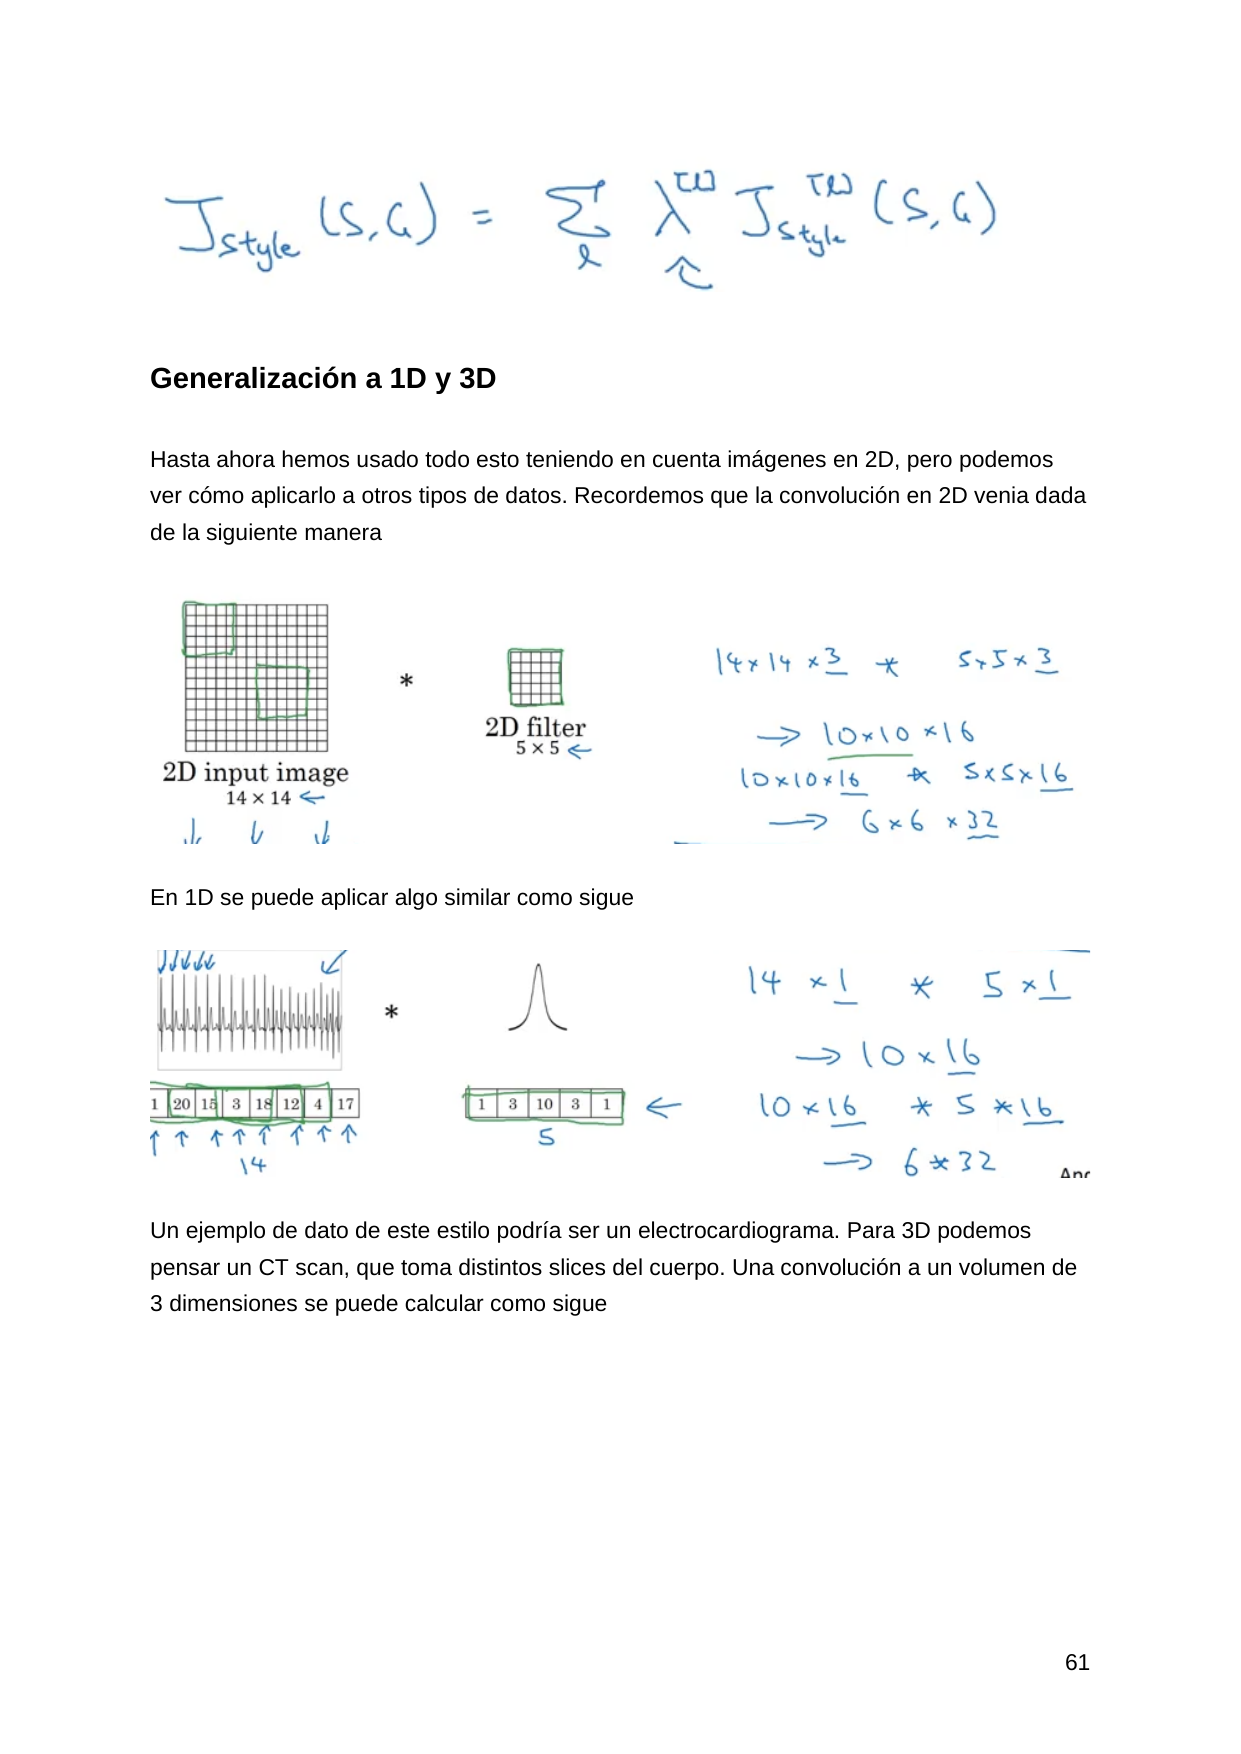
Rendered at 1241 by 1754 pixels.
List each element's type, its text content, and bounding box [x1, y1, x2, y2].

subtitle Generalización a 1D y 3D [150, 361, 1090, 394]
picture [150, 150, 1034, 292]
text Un ejemplo de dato de este estilo podría ser un electrocardiograma. Para 3D podemos pensar un CT scan, que toma distintos slices del cuerpo. Una convolución a un volumen de 3 dimensiones se puede calcular como sigue [150, 1217, 1090, 1317]
text Hasta ahora hemos usado todo esto teniendo en cuenta imágenes en 2D, pero podemos ver cómo aplicarlo a otros tipos de datos. Recordemos que la convolución en 2D venia dada de la siguiente manera [150, 446, 1090, 545]
picture [150, 950, 1091, 1178]
text En 1D se puede aplicar algo similar como sigue [150, 884, 1090, 910]
picture [150, 585, 1091, 844]
